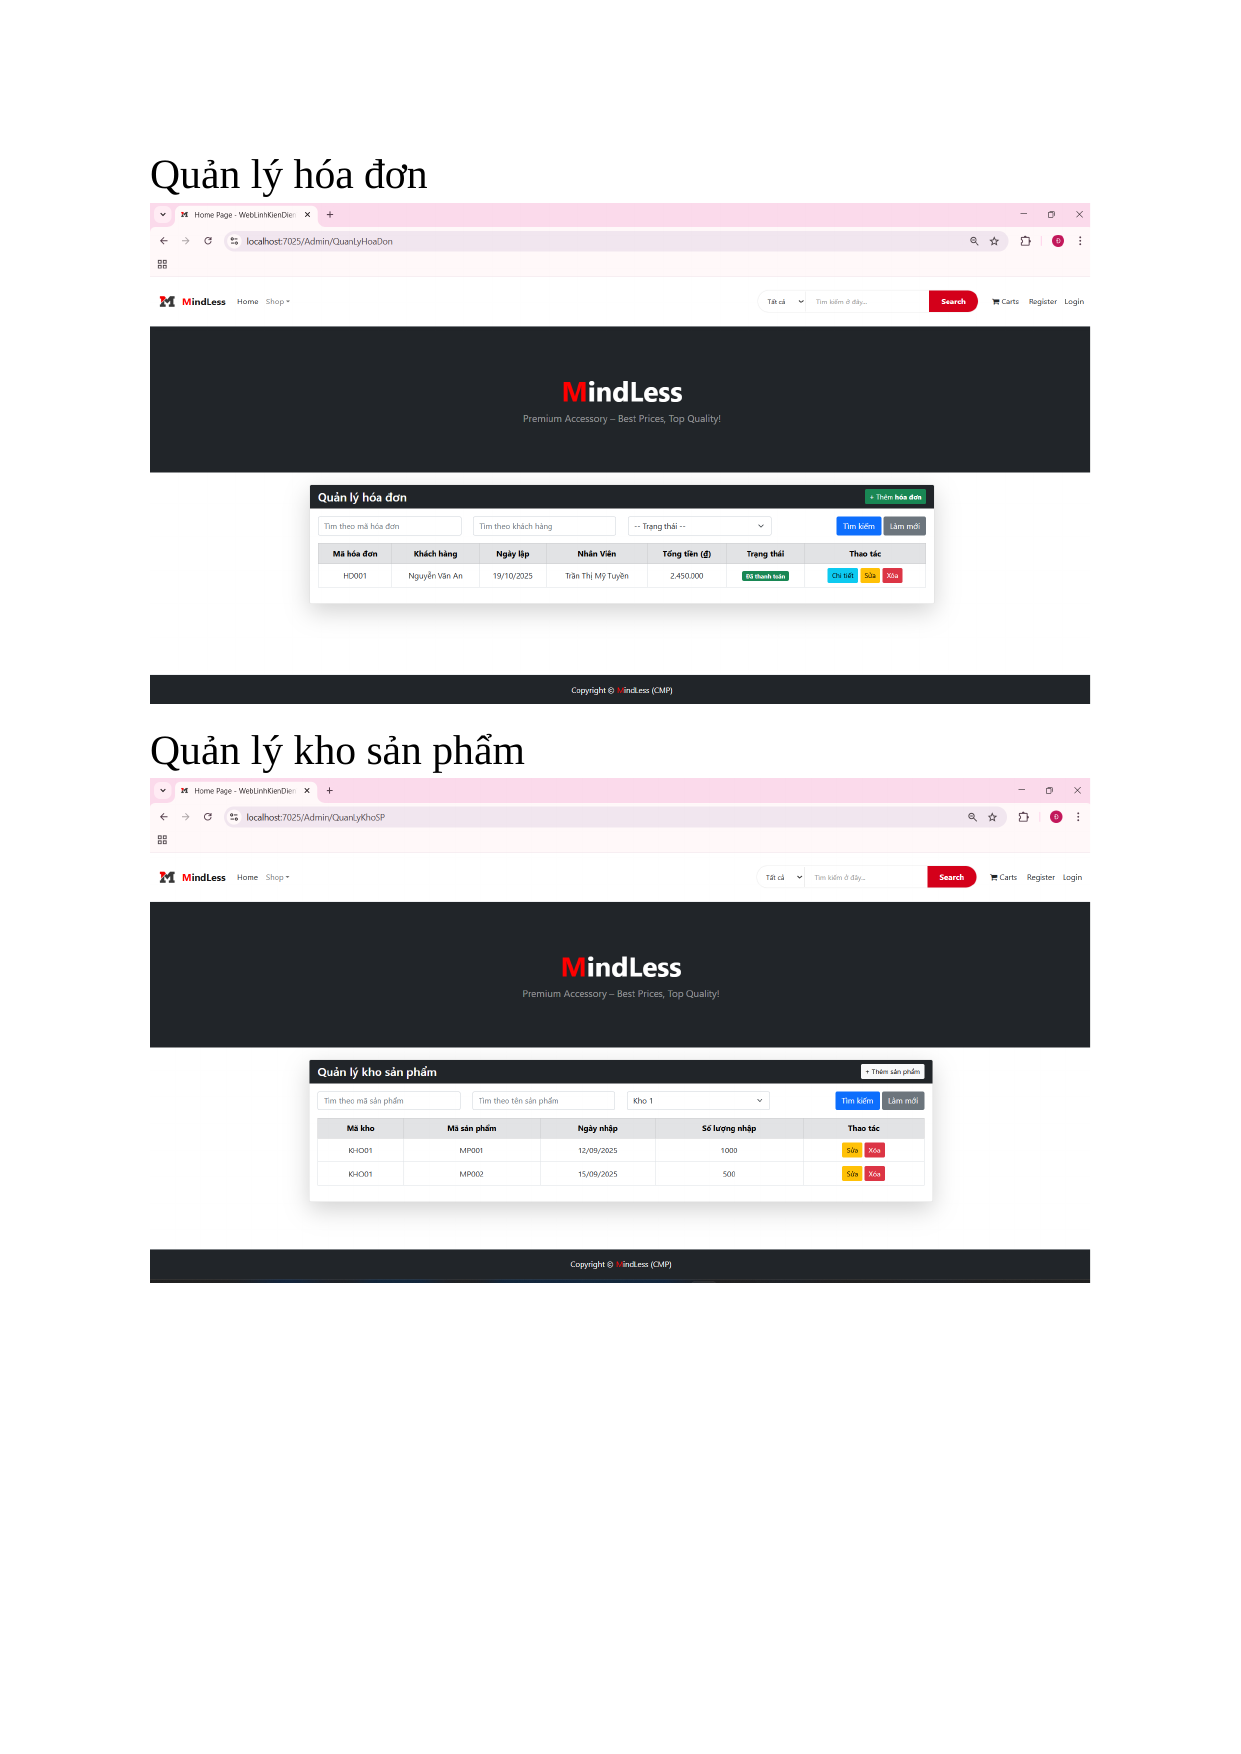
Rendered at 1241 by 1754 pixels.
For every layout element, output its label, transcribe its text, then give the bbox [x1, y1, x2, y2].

text Quản lý kho sản phẩm [150, 725, 1090, 778]
picture [150, 778, 1091, 1283]
picture [150, 203, 1091, 704]
text Quản lý hóa đơn [150, 150, 1090, 203]
